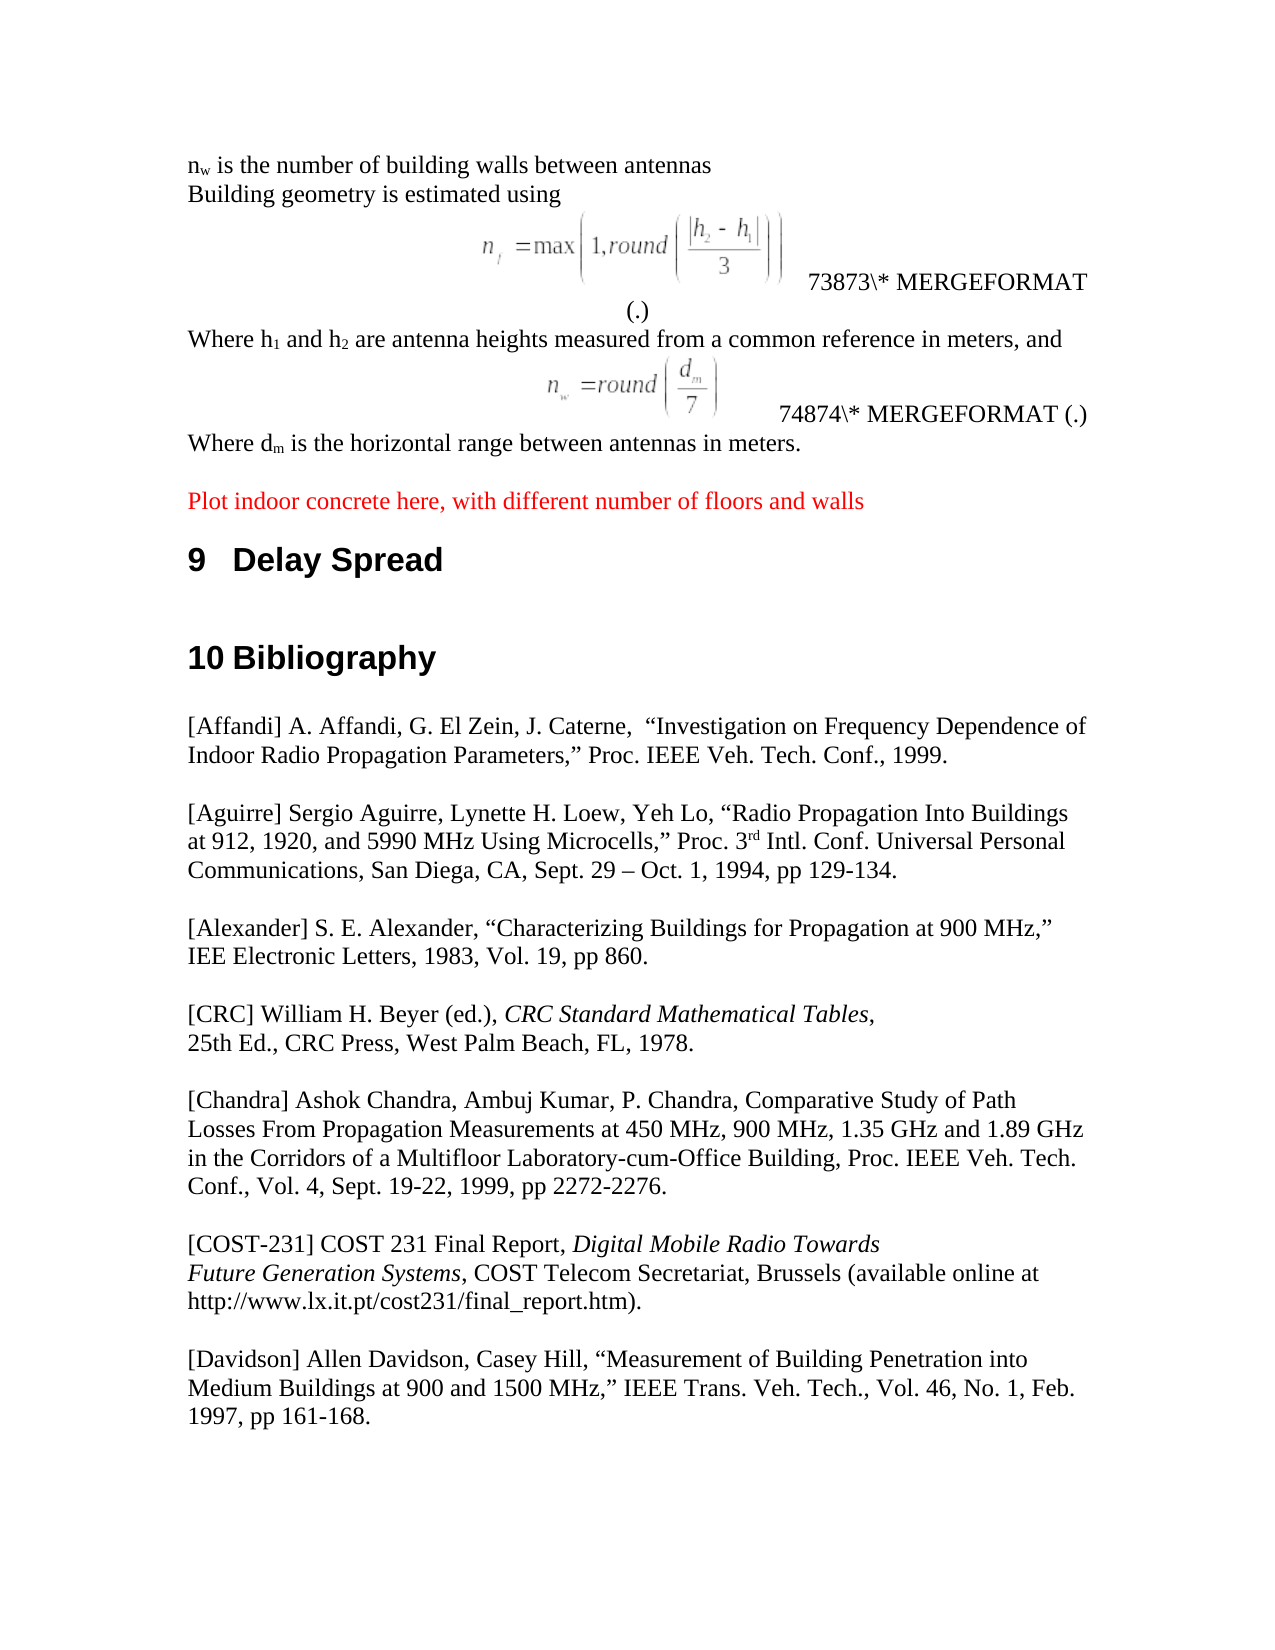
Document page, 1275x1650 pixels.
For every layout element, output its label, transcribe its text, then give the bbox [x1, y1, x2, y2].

subtitle Bibliography [187, 638, 1087, 676]
text Plot indoor concrete here, with different number of floors and walls [187, 486, 1087, 514]
text Where dm is the horizontal range between antennas in meters. [187, 428, 1087, 457]
text nw is the number of building walls between antennas [187, 150, 1087, 179]
text [Chandra] Ashok Chandra, Ambuj Kumar, P. Chandra, Comparative Study of Path Losses From Propagation Measurements at 450 MHz, 900 MHz, 1.35 GHz and 1.89 GHz in the Corridors of a Multifloor Laboratory-cum-Office Building, Proc. IEEE Veh. Tech. Conf., Vol. 4, Sept. 19-22, 1999, pp 2272-2276. [187, 1085, 1087, 1200]
text [CRC] William H. Beyer (ed.), CRC Standard Mathematical Tables, [187, 999, 1087, 1028]
text [Aguirre] Sergio Aguirre, Lynette H. Loew, Yeh Lo, “Radio Propagation Into Buildings at 912, 1920, and 5990 MHz Using Microcells,” Proc. 3rd Intl. Conf. Universal Personal Communications, San Diega, CA, Sept. 29 – Oct. 1, 1994, pp 129-134. [187, 798, 1087, 884]
text [Alexander] S. E. Alexander, “Characterizing Buildings for Propagation at 900 MHz,” IEE Electronic Letters, 1983, Vol. 19, pp 860. [187, 913, 1087, 970]
text [Davidson] Allen Davidson, Casey Hill, “Measurement of Building Penetration into Medium Buildings at 900 and 1500 MHz,” IEEE Trans. Veh. Tech., Vol. 46, No. 1, Feb. 1997, pp 161-168. [187, 1344, 1087, 1430]
text [Affandi] A. Affandi, G. El Zein, J. Caterne, “Investigation on Frequency Dependence of Indoor Radio Propagation Parameters,” Proc. IEEE Veh. Tech. Conf., 1999. [187, 711, 1087, 769]
subtitle Delay Spread [187, 539, 1087, 578]
text [COST-231] COST 231 Final Report, Digital Mobile Radio Towards [187, 1229, 1087, 1258]
text 25th Ed., CRC Press, West Palm Beach, FL, 1978. [187, 1028, 1087, 1056]
text Building geometry is estimated using [187, 179, 1087, 207]
text Future Generation Systems, COST Telecom Secretariat, Brussels (available online at http://www.lx.it.pt/cost231/final_report.htm). [187, 1258, 1087, 1315]
text Where h1 and h2 are antenna heights measured from a common reference in meters, and [187, 324, 1087, 353]
